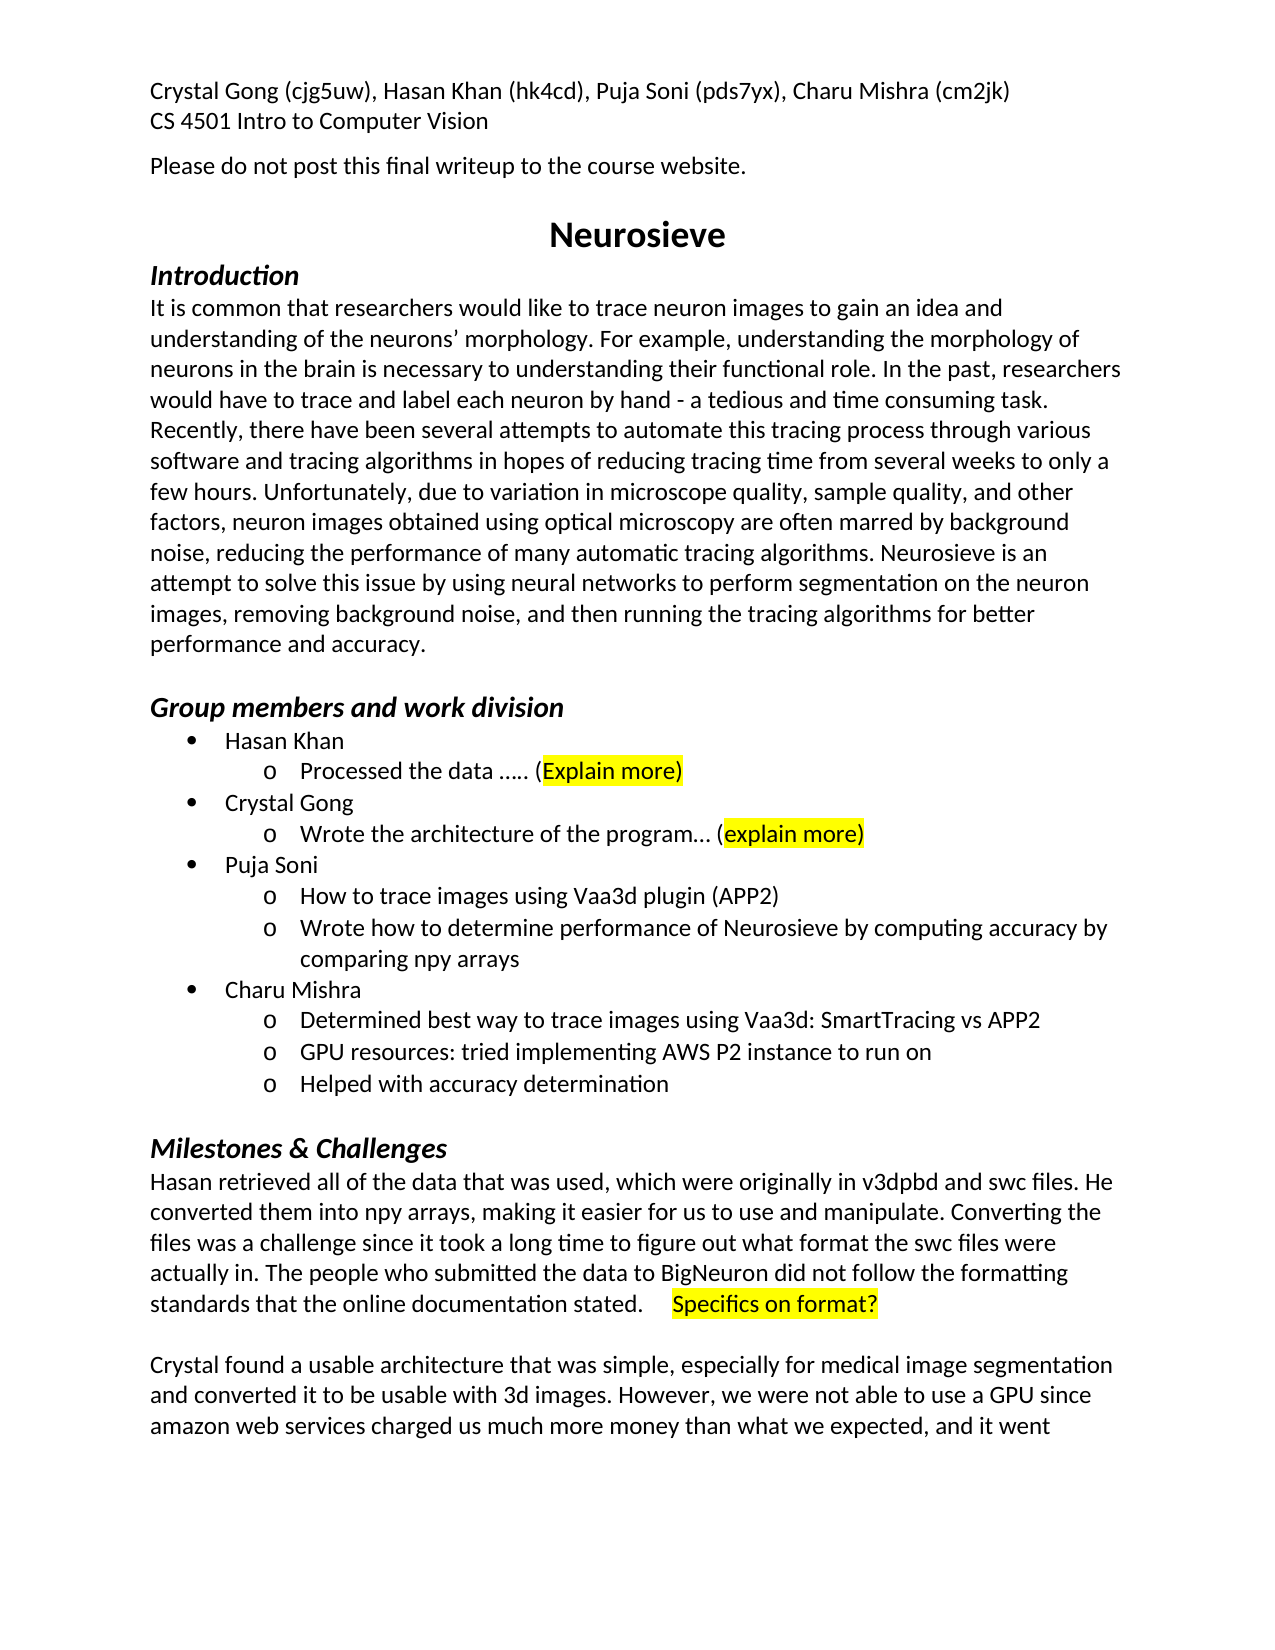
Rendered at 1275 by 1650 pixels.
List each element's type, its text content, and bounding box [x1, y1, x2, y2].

list How to trace images using Vaa3d plugin (APP2) [262, 880, 1125, 912]
list Determined best way to trace images using Vaa3d: SmartTracing vs APP2 [262, 1004, 1125, 1036]
text Introduction [150, 257, 1125, 292]
list GPU resources: tried implementing AWS P2 instance to run on [262, 1036, 1125, 1068]
list Helped with accuracy determination [262, 1068, 1125, 1100]
list Puja Soni [187, 849, 1125, 880]
list Wrote the architecture of the program… (explain more) [262, 818, 1125, 849]
list Wrote how to determine performance of Neurosieve by computing accuracy by comparing npy arrays [262, 912, 1125, 974]
list Hasan Khan [187, 725, 1125, 755]
text Group members and work division [150, 689, 1125, 725]
text Hasan retrieved all of the data that was used, which were originally in v3dpbd and swc files. He converted them into npy arrays, making it easier for us to use and manipulate. Converting the files was a challenge since it took a long time to figure out what format the swc files were actually in. The people who submitted the data to BigNeuron did not follow the formatting standards that the online documentation stated. Specifics on format? [150, 1166, 1125, 1319]
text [150, 1349, 1125, 1441]
text Neurosieve [150, 211, 1125, 257]
list Charu Mishra [187, 974, 1125, 1004]
text It is common that researchers would like to trace neuron images to gain an idea and understanding of the neurons’ morphology. For example, understanding the morphology of neurons in the brain is necessary to understanding their functional role. In the past, researchers would have to trace and label each neuron by hand - a tedious and time consuming task. Recently, there have been several attempts to automate this tracing process through various software and tracing algorithms in hopes of reducing tracing time from several weeks to only a few hours. Unfortunately, due to variation in microscope quality, sample quality, and other factors, neuron images obtained using optical microscopy are often marred by background noise, reducing the performance of many automatic tracing algorithms. Neurosieve is an attempt to solve this issue by using neural networks to perform segmentation on the neuron images, removing background noise, and then running the tracing algorithms for better performance and accuracy. [150, 292, 1125, 659]
list Processed the data ….. (Explain more) [262, 755, 1125, 787]
text Please do not post this final writeup to the course website. [150, 150, 1125, 181]
list Crystal Gong [187, 787, 1125, 818]
text Milestones & Challenges [150, 1130, 1125, 1166]
